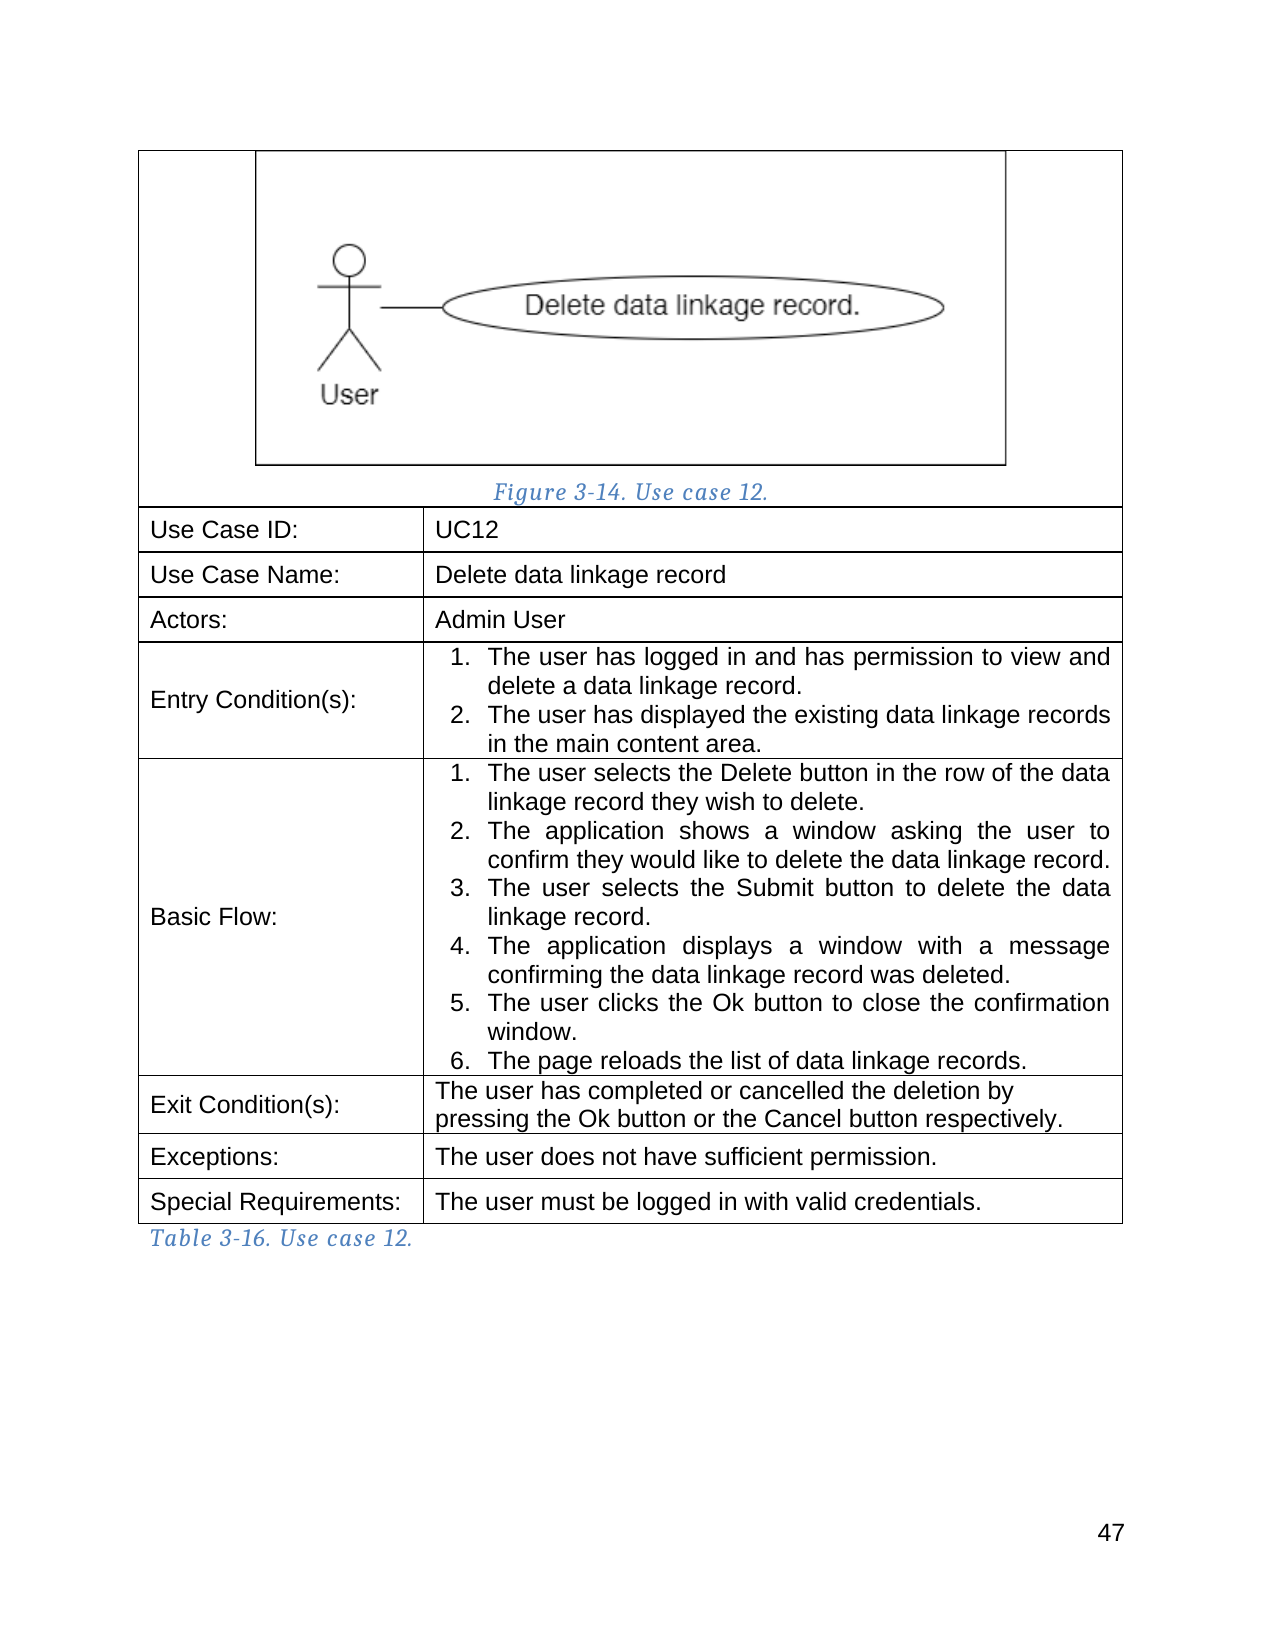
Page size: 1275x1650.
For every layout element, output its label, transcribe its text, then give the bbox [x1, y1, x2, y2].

picture [255, 151, 1007, 466]
subtitle Table 3-16. Use case 12. [150, 1224, 1125, 1253]
table_cell Use Case ID: [139, 508, 423, 551]
table_cell The user has completed or cancelled the deletion by pressing the Ok button or the Cancel button respectively. [424, 1076, 1122, 1133]
table_cell Basic Flow: [139, 759, 423, 1075]
table_cell The user selects the Delete button in the row of the data linkage record they wish to delete. The application shows a window asking the user to confirm they would like to delete the data linkage record. The user selects the Submit button to delete the data linkage record. The application displays a window with a message confirming the data linkage record was deleted. The user clicks the Ok button to close the confirmation window. The page reloads the list of data linkage records. [424, 759, 1122, 1075]
table_cell Special Requirements: [139, 1179, 423, 1223]
table_header Figure 3-14. Use case 12. [139, 151, 1122, 506]
table_cell Actors: [139, 598, 423, 641]
table_cell Entry Condition(s): [139, 643, 423, 757]
table_cell Delete data linkage record [424, 553, 1122, 596]
table_cell Exit Condition(s): [139, 1076, 423, 1133]
table_cell UC12 [424, 508, 1122, 551]
table_cell Exceptions: [139, 1134, 423, 1178]
table_cell Admin User [424, 598, 1122, 641]
table_cell The user does not have sufficient permission. [424, 1134, 1122, 1178]
table_cell The user must be logged in with valid credentials. [424, 1179, 1122, 1223]
table_cell The user has logged in and has permission to view and delete a data linkage record. The user has displayed the existing data linkage records in the main content area. [424, 643, 1122, 757]
table_cell Use Case Name: [139, 553, 423, 596]
